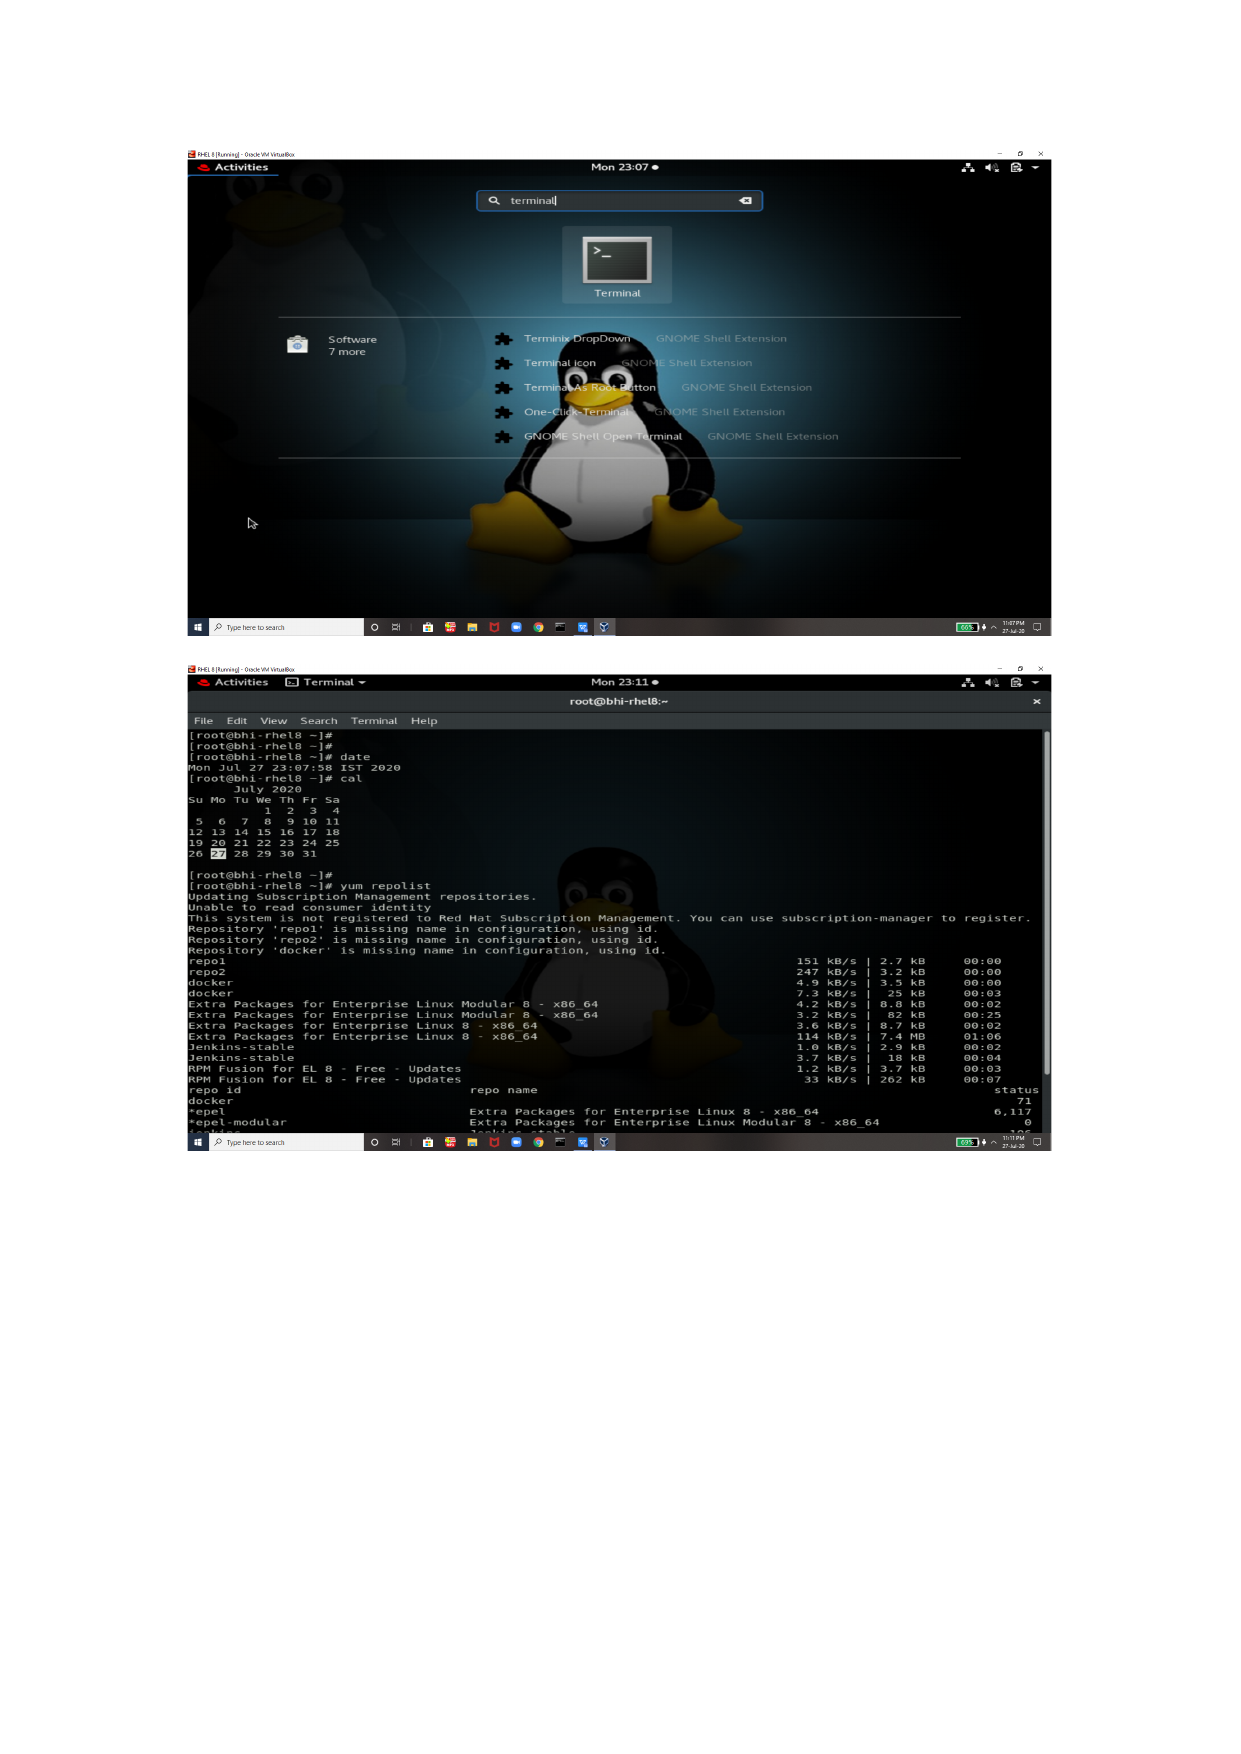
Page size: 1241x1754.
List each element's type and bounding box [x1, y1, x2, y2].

picture [187, 150, 1052, 636]
picture [187, 664, 1052, 1151]
